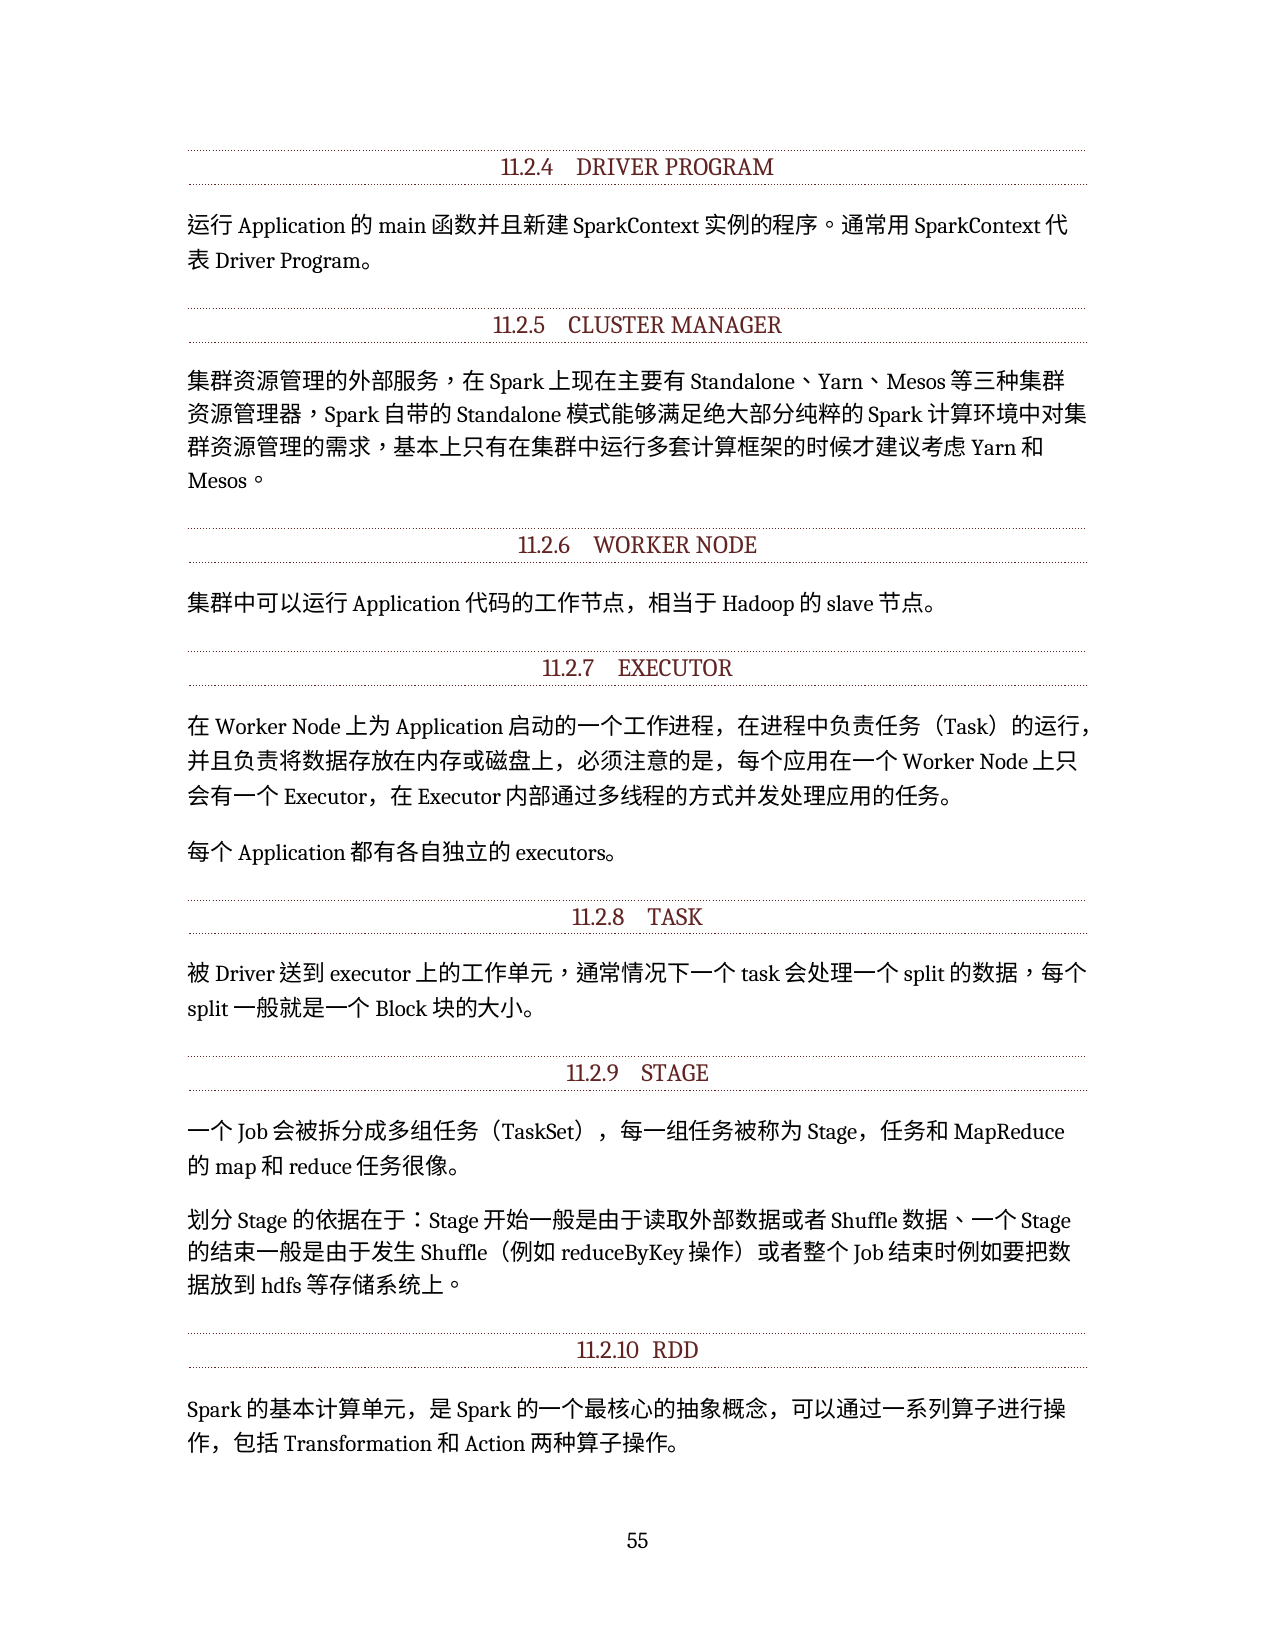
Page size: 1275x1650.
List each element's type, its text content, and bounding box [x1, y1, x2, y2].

text 集群资源管理的外部服务，在Spark上现在主要有Standalone、Yarn、Mesos等三种集群资源管理器，Spark自带的Standalone模式能够满足绝大部分纯粹的Spark计算环境中对集群资源管理的需求，基本上只有在集群中运行多套计算框架的时候才建议考虑Yarn和Mesos。 [187, 365, 1087, 495]
text 运行Application的main函数并且新建SparkContext实例的程序。通常用SparkContext代表Driver Program。 [187, 207, 1087, 275]
subtitle Executor [187, 651, 1087, 686]
subtitle RDD [187, 1333, 1087, 1368]
subtitle Stage [187, 1056, 1087, 1091]
subtitle Worker Node [187, 528, 1087, 563]
text 被Driver送到executor上的工作单元，通常情况下一个task会处理一个split的数据，每个split一般就是一个Block块的大小。 [187, 957, 1087, 1023]
text 集群中可以运行Application代码的工作节点，相当于Hadoop的slave节点。 [187, 585, 1087, 618]
subtitle Driver Program [187, 150, 1087, 185]
subtitle Cluster Manager [187, 308, 1087, 343]
text 在Worker Node上为Application启动的一个工作进程，在进程中负责任务（Task）的运行，并且负责将数据存放在内存或磁盘上，必须注意的是，每个应用在一个Worker Node上只会有一个Executor，在Executor内部通过多线程的方式并发处理应用的任务。 [187, 708, 1087, 811]
text 一个Job会被拆分成多组任务（TaskSet），每一组任务被称为Stage，任务和MapReduce的map和reduce任务很像。 [187, 1113, 1087, 1181]
text 划分Stage的依据在于：Stage开始一般是由于读取外部数据或者Shuffle数据、一个Stage的结束一般是由于发生Shuffle（例如reduceByKey操作）或者整个Job结束时例如要把数据放到hdfs等存储系统上。 [187, 1203, 1087, 1300]
text 每个Application都有各自独立的executors。 [187, 833, 1087, 867]
text Spark的基本计算单元，是Spark的一个最核心的抽象概念，可以通过一系列算子进行操作，包括Transformation和Action两种算子操作。 [187, 1390, 1087, 1458]
subtitle Task [187, 899, 1087, 934]
